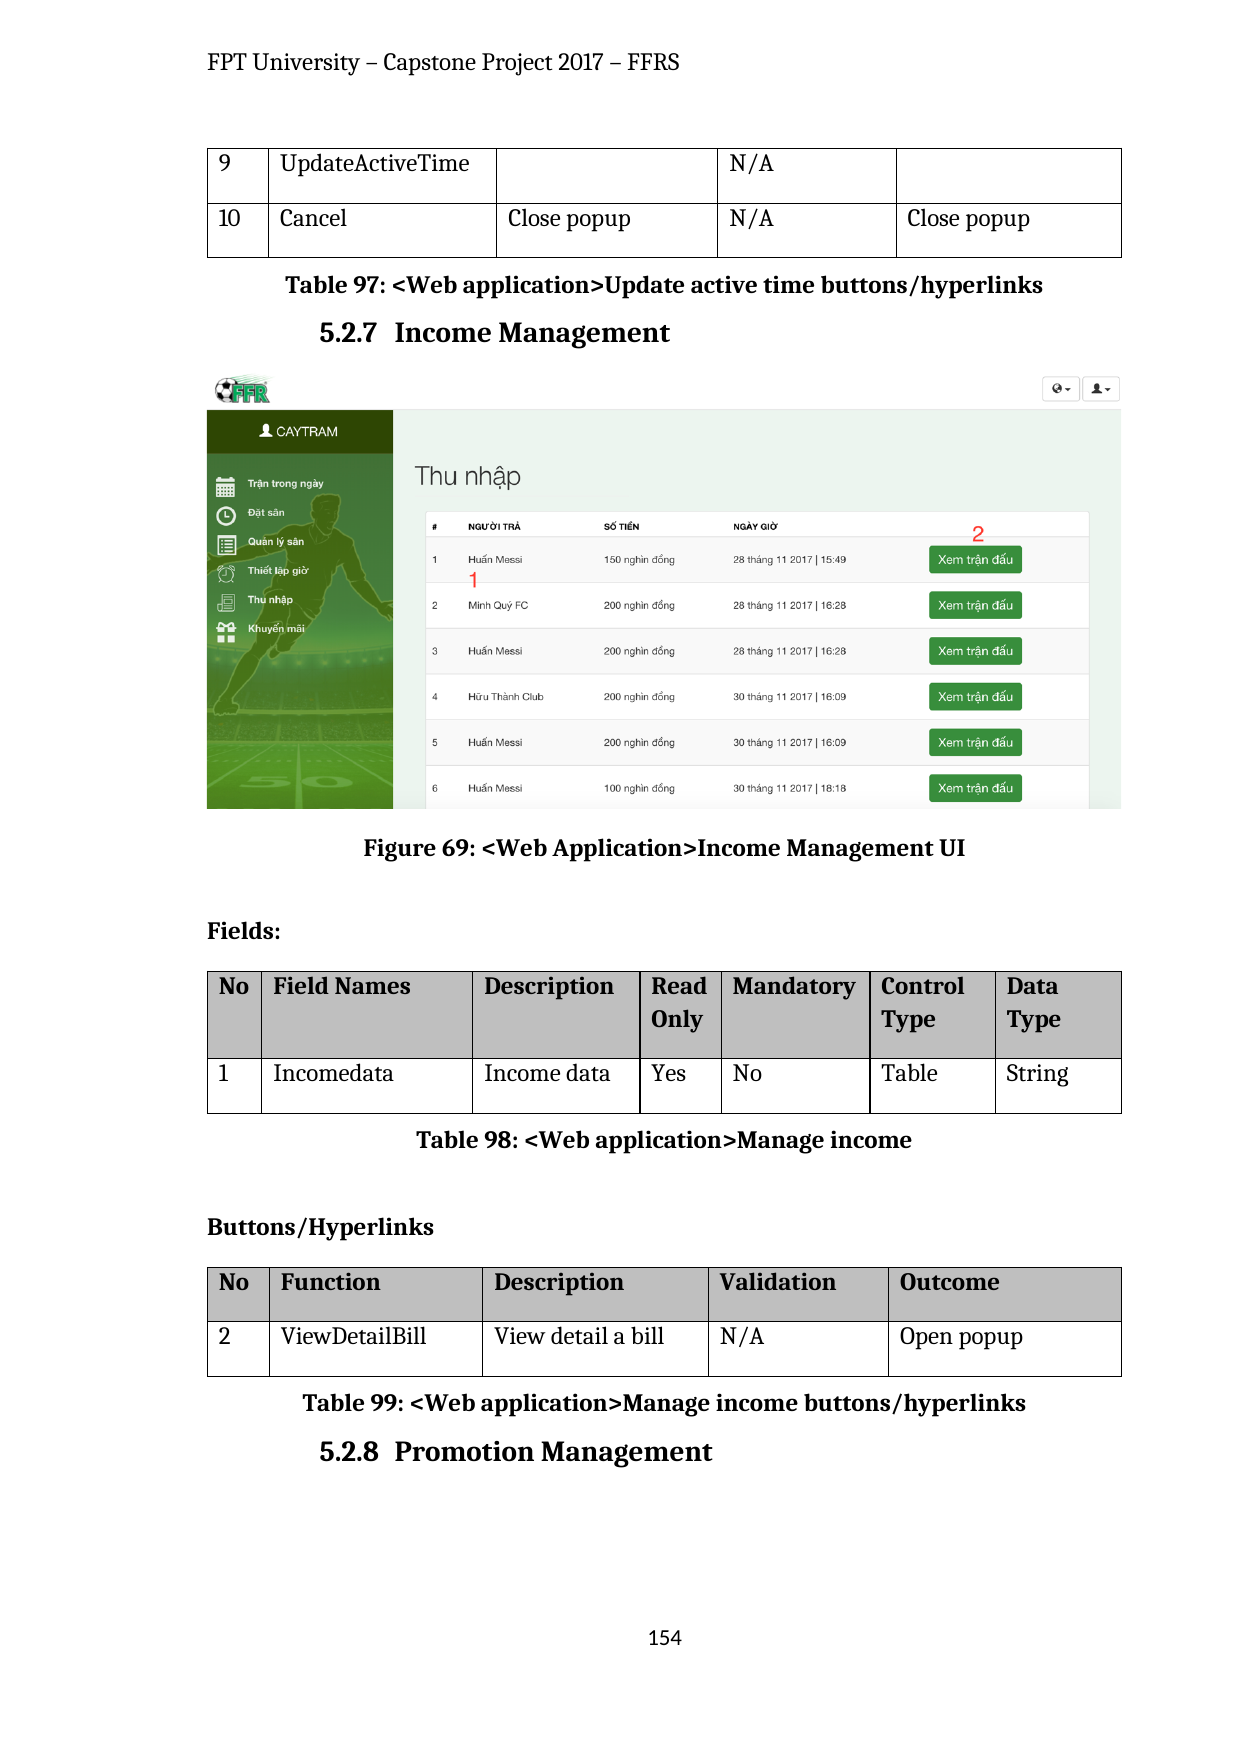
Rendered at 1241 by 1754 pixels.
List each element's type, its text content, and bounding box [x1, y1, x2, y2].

subtitle Income Management [319, 316, 1122, 350]
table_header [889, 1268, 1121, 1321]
list Table 99: <Web application>Manage income buttons/hyperlinks [207, 1389, 1122, 1418]
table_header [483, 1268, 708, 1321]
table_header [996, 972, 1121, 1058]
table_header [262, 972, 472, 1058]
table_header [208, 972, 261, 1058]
picture [206, 366, 1122, 809]
list Table 98: <Web application>Manage income [207, 1126, 1122, 1155]
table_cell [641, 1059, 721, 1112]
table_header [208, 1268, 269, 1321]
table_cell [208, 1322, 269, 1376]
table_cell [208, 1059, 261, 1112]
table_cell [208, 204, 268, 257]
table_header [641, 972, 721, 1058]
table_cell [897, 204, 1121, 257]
subtitle Promotion Management [319, 1435, 1122, 1468]
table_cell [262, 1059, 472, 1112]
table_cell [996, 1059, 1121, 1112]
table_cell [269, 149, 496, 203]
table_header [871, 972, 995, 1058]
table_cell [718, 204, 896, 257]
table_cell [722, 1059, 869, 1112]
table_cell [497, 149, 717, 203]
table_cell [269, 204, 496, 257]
text Figure 69: <Web Application>Income Management UI [207, 834, 1122, 863]
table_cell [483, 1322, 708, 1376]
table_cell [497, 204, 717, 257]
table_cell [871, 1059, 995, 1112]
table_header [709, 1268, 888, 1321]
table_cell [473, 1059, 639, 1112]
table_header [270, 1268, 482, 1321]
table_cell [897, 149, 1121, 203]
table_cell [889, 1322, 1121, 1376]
text Fields: [207, 917, 1122, 945]
list Table 97: <Web application>Update active time buttons/hyperlinks [207, 271, 1122, 299]
text Buttons/Hyperlinks [207, 1213, 1122, 1242]
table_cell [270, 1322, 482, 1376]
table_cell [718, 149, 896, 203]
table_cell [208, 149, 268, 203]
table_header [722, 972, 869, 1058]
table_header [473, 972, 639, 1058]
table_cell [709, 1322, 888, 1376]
